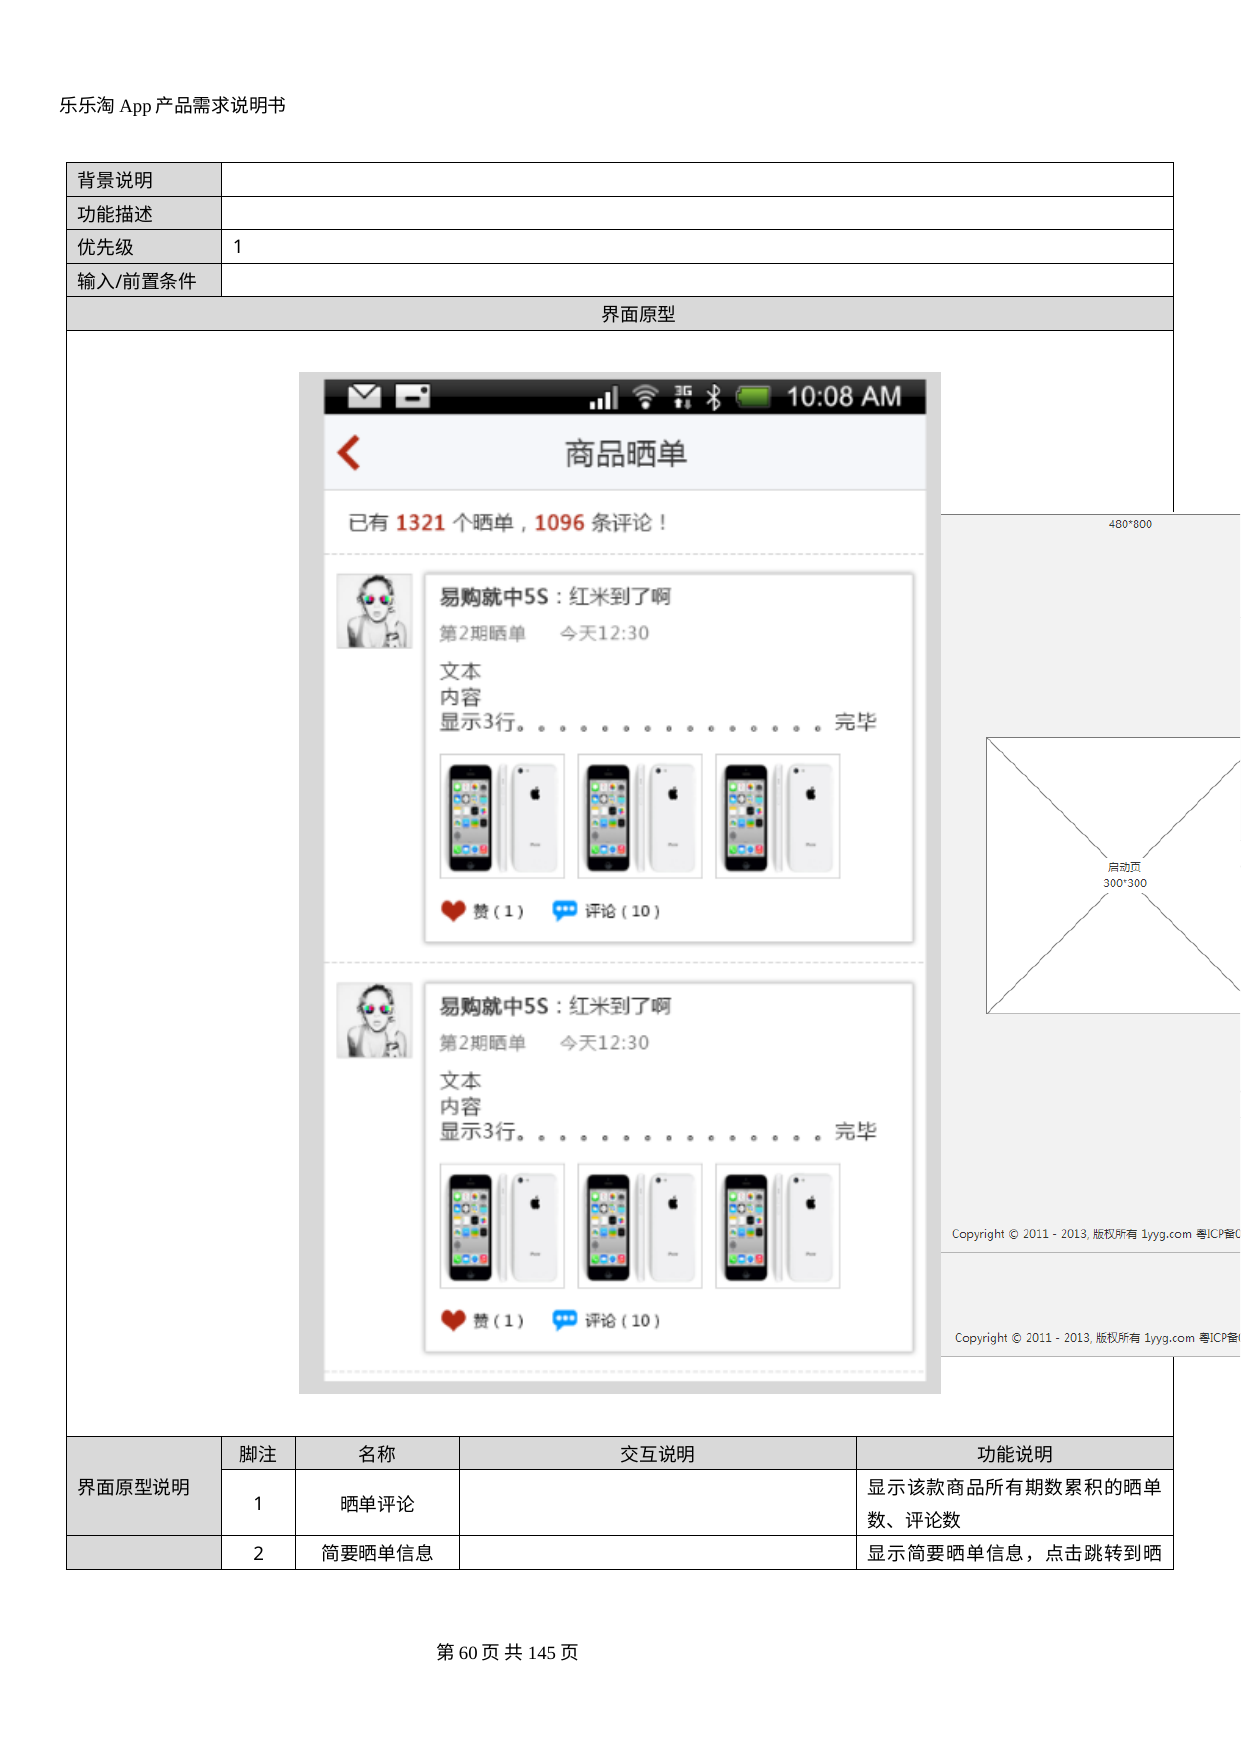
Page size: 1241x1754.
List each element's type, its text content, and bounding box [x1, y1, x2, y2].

table_cell 名称 [296, 1437, 459, 1469]
table_cell 功能描述 [67, 197, 221, 229]
table_cell 晒单评论 [296, 1470, 459, 1535]
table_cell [857, 1536, 1173, 1569]
picture [299, 372, 1241, 1394]
table_cell [460, 1470, 856, 1535]
table_header 背景说明 [67, 163, 221, 196]
table_cell 1 [222, 1470, 295, 1535]
table_cell [222, 264, 1173, 296]
table_cell 交互说明 [460, 1437, 856, 1469]
table_cell [67, 331, 1173, 1436]
table_cell 简要晒单信息 [296, 1536, 459, 1569]
table_cell [67, 1536, 221, 1569]
table_cell 脚注 [222, 1437, 295, 1469]
table_cell 显示该款商品所有期数累积的晒单数、评论数 [857, 1470, 1173, 1535]
table_cell 功能说明 [857, 1437, 1173, 1469]
table_cell 界面原型 [67, 297, 1173, 330]
table_cell 优先级 [67, 230, 221, 263]
table_cell 界面原型说明 [67, 1437, 221, 1535]
table_cell 输入/前置条件 [67, 264, 221, 296]
table_cell [460, 1536, 856, 1569]
table_header [222, 163, 1173, 196]
table_cell 2 [222, 1536, 295, 1569]
table_cell 1 [222, 230, 1173, 263]
table_cell [222, 197, 1173, 229]
